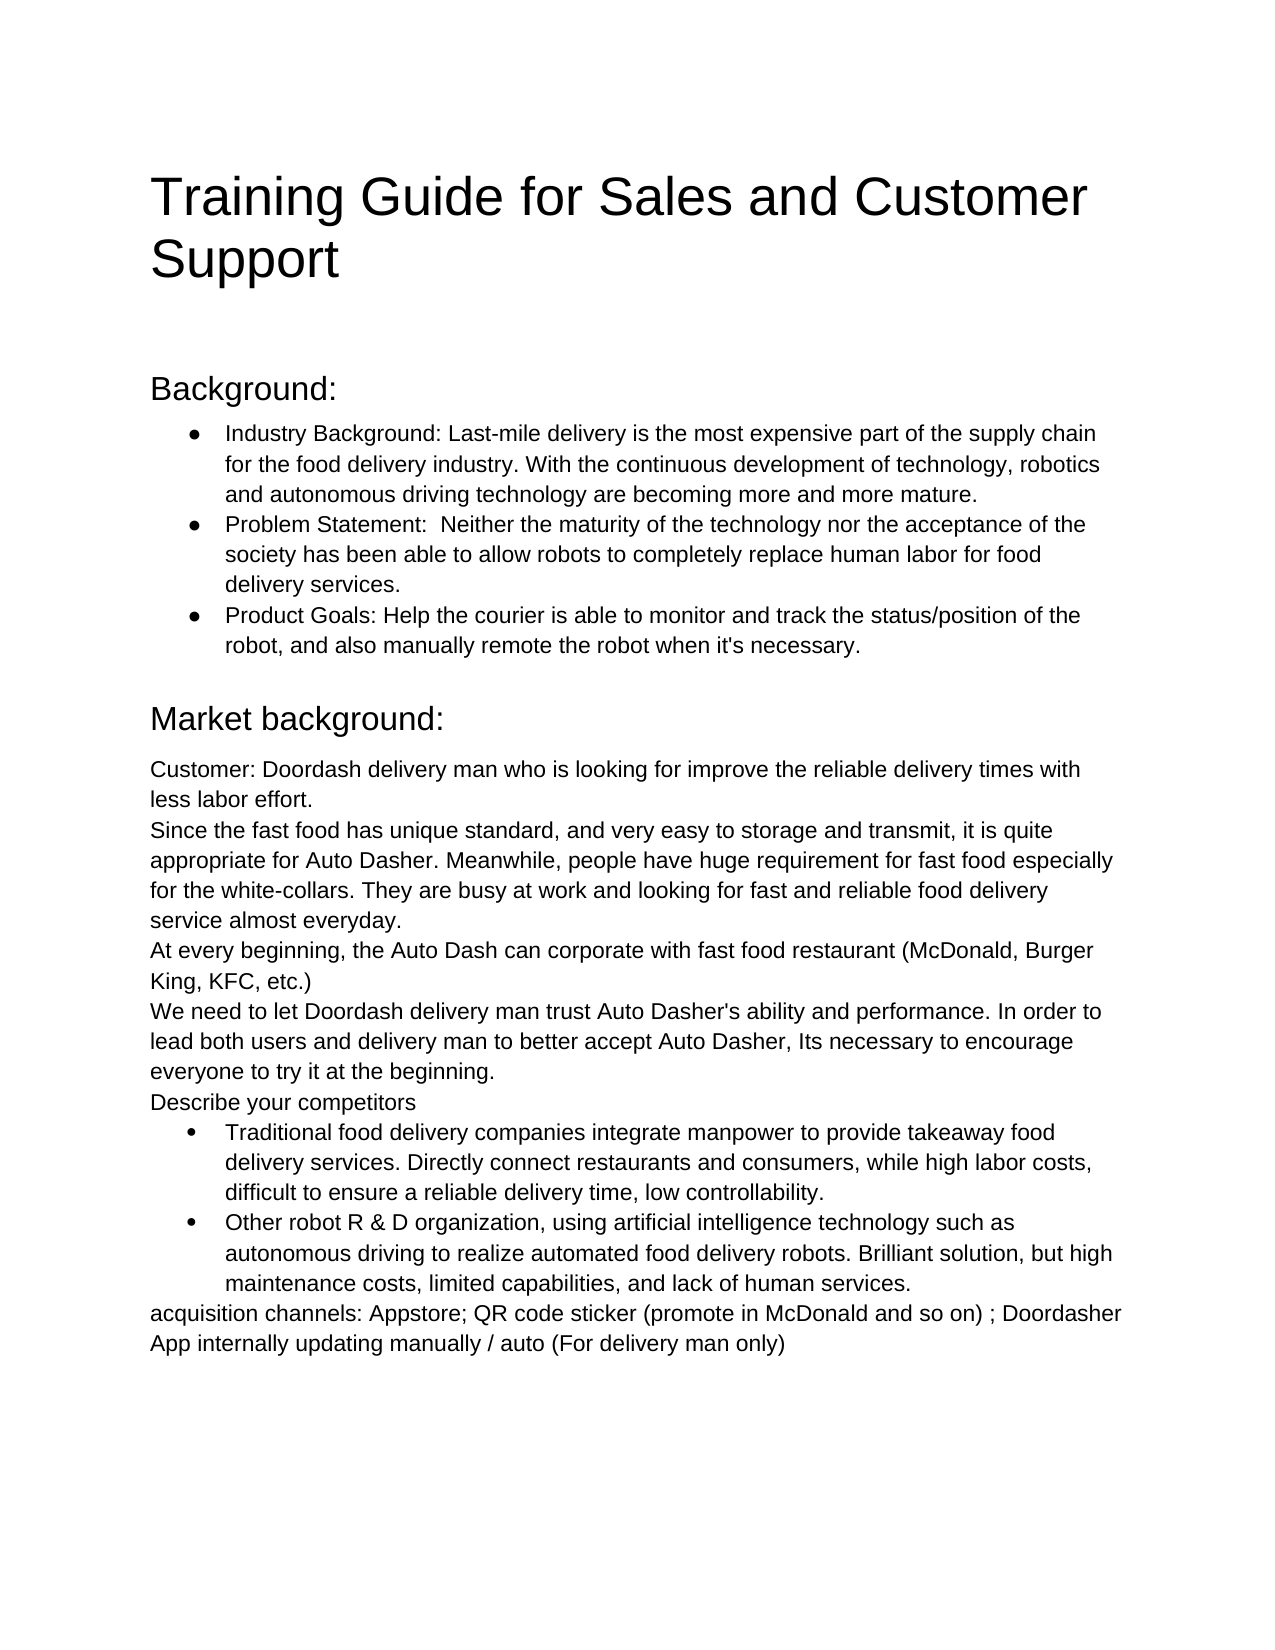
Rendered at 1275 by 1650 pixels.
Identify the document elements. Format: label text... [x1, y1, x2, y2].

text At every beginning, the Auto Dash can corporate with fast food restaurant (McDonald, Burger King, KFC, etc.) [150, 937, 1125, 994]
list Traditional food delivery companies integrate manpower to provide takeaway food delivery services. Directly connect restaurants and consumers, while high labor costs, difficult to ensure a reliable delivery time, low controllability. [187, 1119, 1125, 1205]
text acquisition channels: Appstore; QR code sticker (promote in McDonald and so on) ; Doordasher App internally updating manually / auto (For delivery man only) [150, 1300, 1125, 1356]
subtitle Background: [150, 369, 1125, 408]
text We need to let Doordash delivery man trust Auto Dasher's ability and performance. In order to lead both users and delivery man to better accept Auto Dasher, Its necessary to encourage everyone to try it at the beginning. [150, 998, 1125, 1084]
text Customer: Doordash delivery man who is looking for improve the reliable delivery times with less labor effort. [150, 756, 1125, 813]
text Describe your competitors [150, 1088, 1125, 1115]
list Industry Background: Last-mile delivery is the most expensive part of the supply chain for the food delivery industry. With the continuous development of technology, robotics and autonomous driving technology are becoming more and more mature. [187, 420, 1125, 507]
list Other robot R & D organization, using artificial intelligence technology such as autonomous driving to realize automated food delivery robots. Brilliant solution, but high maintenance costs, limited capabilities, and lack of human services. [187, 1209, 1125, 1296]
list Product Goals: Help the courier is able to monitor and track the status/position of the robot, and also manually remote the robot when it's necessary. [187, 602, 1125, 658]
title Training Guide for Sales and Customer Support [150, 164, 1125, 289]
subtitle Market background: [150, 699, 1125, 738]
text Since the fast food has unique standard, and very easy to storage and transmit, it is quite appropriate for Auto Dasher. Meanwhile, people have huge requirement for fast food especially for the white-collars. They are busy at work and looking for fast and reliable food delivery service almost everyday. [150, 817, 1125, 933]
list Problem Statement: Neither the maturity of the technology nor the acceptance of the society has been able to allow robots to completely replace human labor for food delivery services. [187, 511, 1125, 598]
